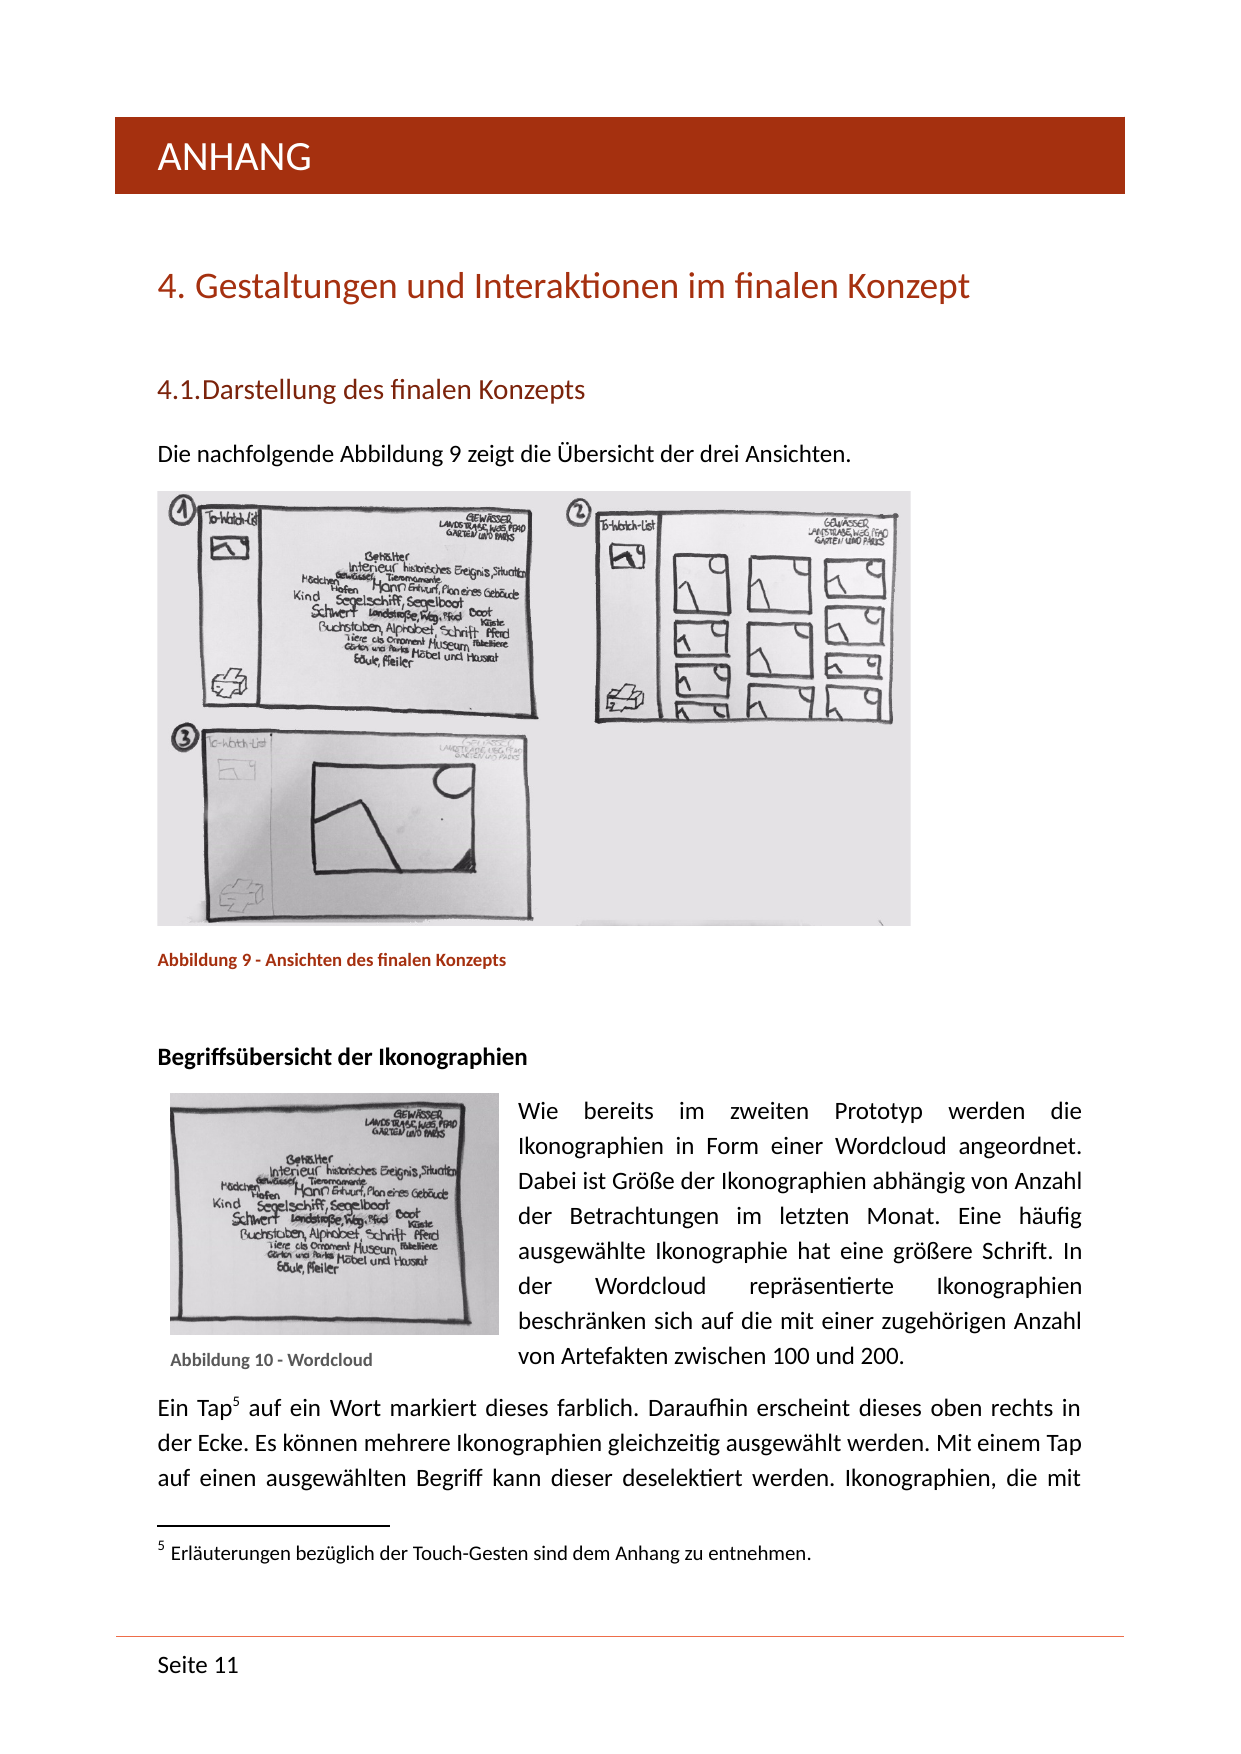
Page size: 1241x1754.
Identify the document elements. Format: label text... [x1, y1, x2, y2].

text Abbildung 9 - Ansichten des finalen Konzepts [157, 948, 1083, 971]
text Die nachfolgende Abbildung 9 zeigt die Übersicht der drei Ansichten. [157, 438, 1083, 468]
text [157, 1392, 1083, 1492]
picture [157, 491, 911, 926]
text Begriffsübersicht der Ikonographien [157, 1041, 1083, 1072]
subtitle Gestaltungen und Interaktionen im finalen Konzept [157, 262, 1083, 308]
picture [170, 1093, 499, 1335]
subtitle Darstellung des finalen Konzepts [157, 371, 1083, 406]
